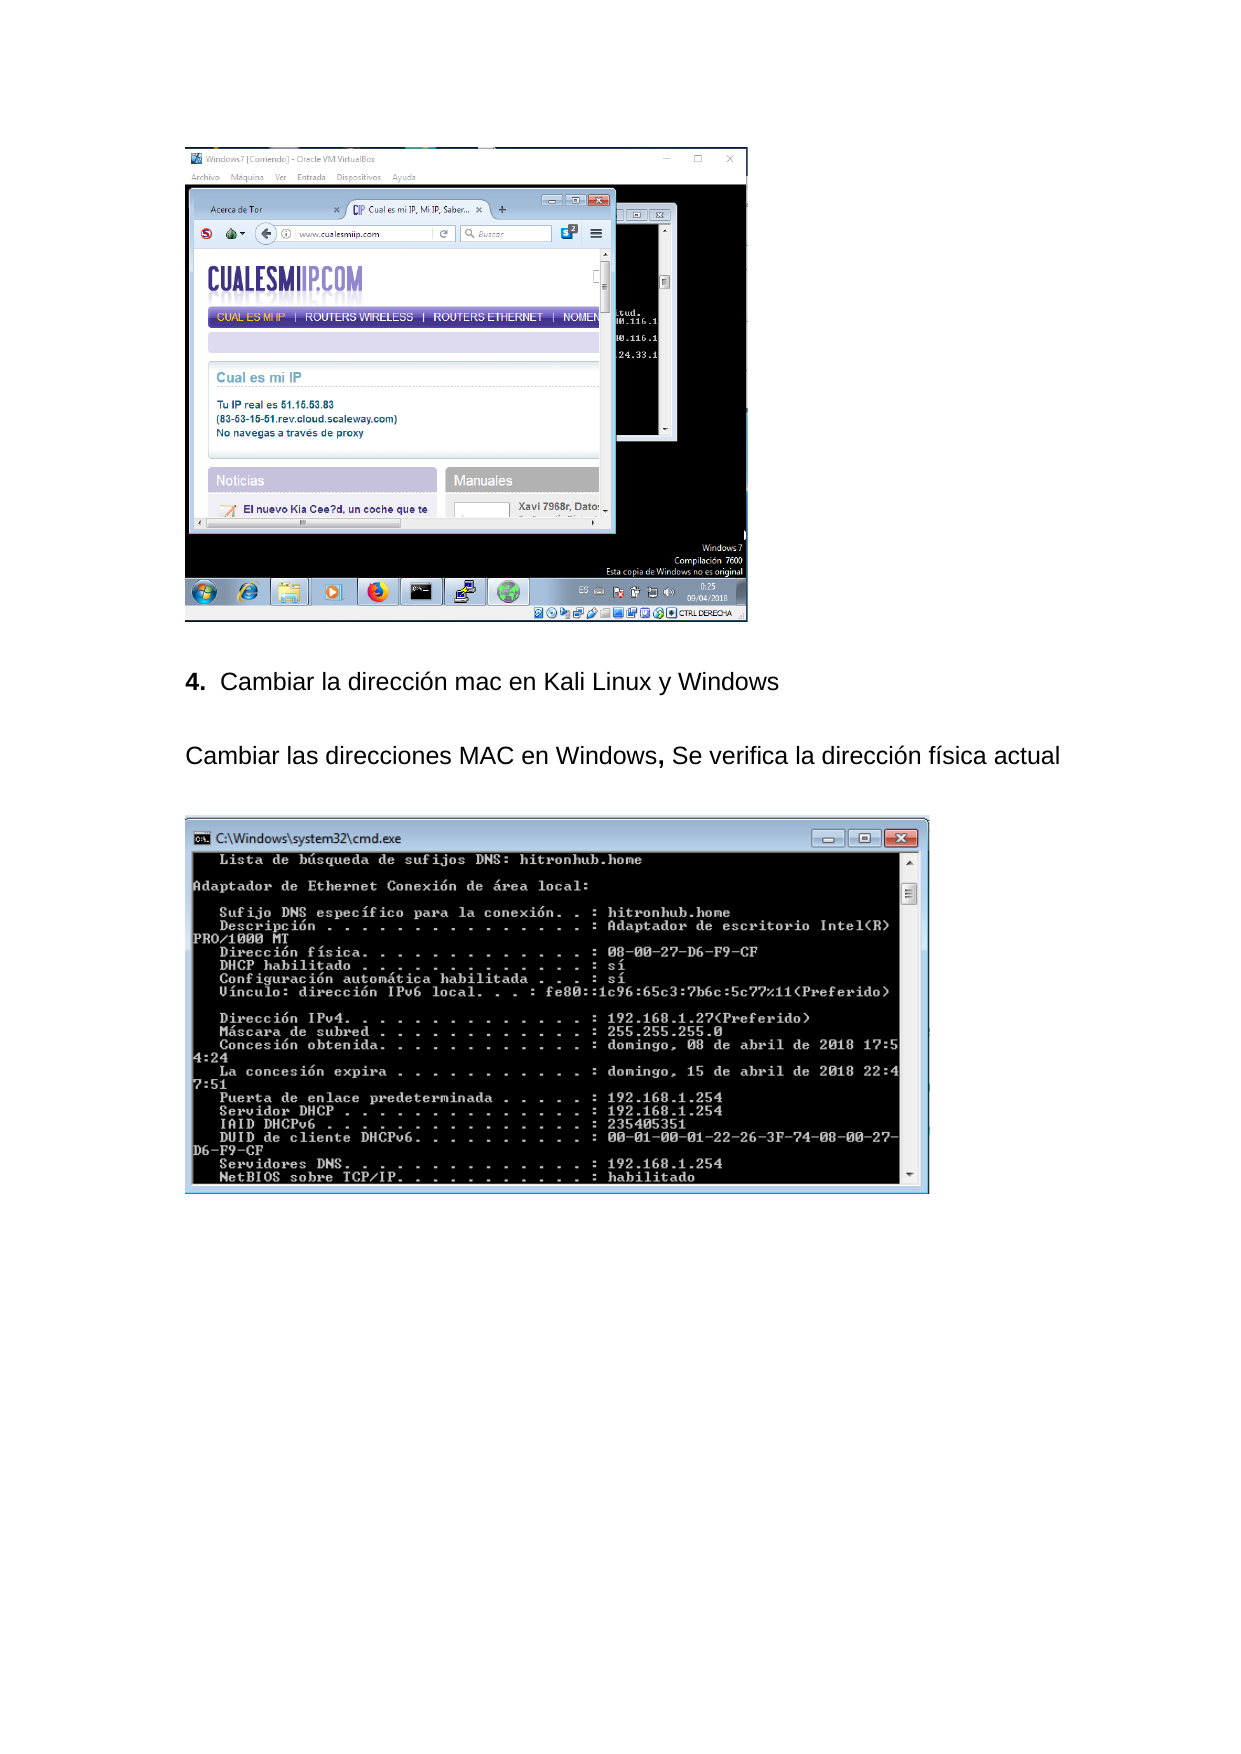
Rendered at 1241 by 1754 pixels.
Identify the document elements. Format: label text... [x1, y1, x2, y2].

text 4. Cambiar la dirección mac en Kali Linux y Windows [185, 667, 1092, 695]
text Cambiar las direcciones MAC en Windows, Se verifica la dirección física actual [185, 741, 1092, 769]
picture [185, 815, 930, 1194]
picture [185, 147, 748, 622]
